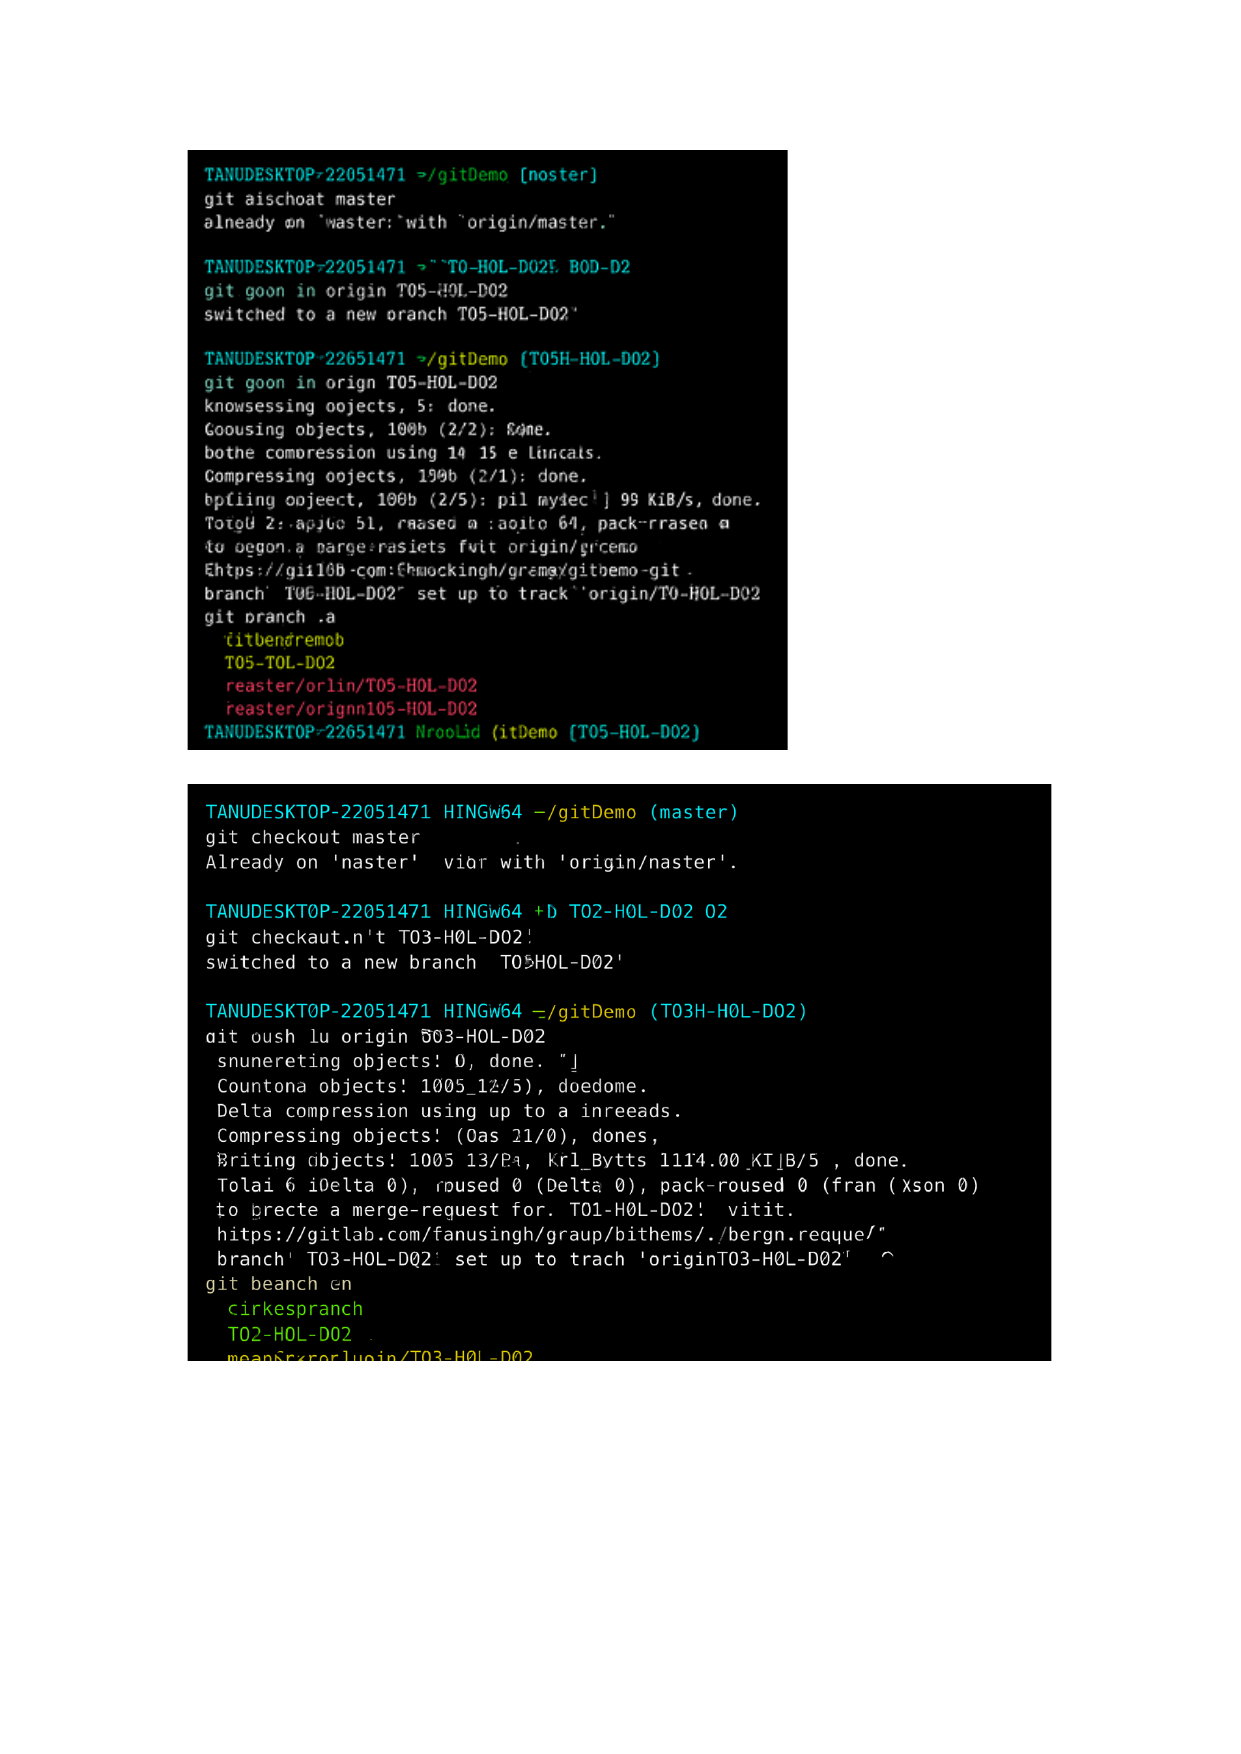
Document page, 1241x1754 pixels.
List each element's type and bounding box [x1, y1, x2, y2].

picture [187, 150, 788, 750]
picture [187, 784, 1052, 1361]
